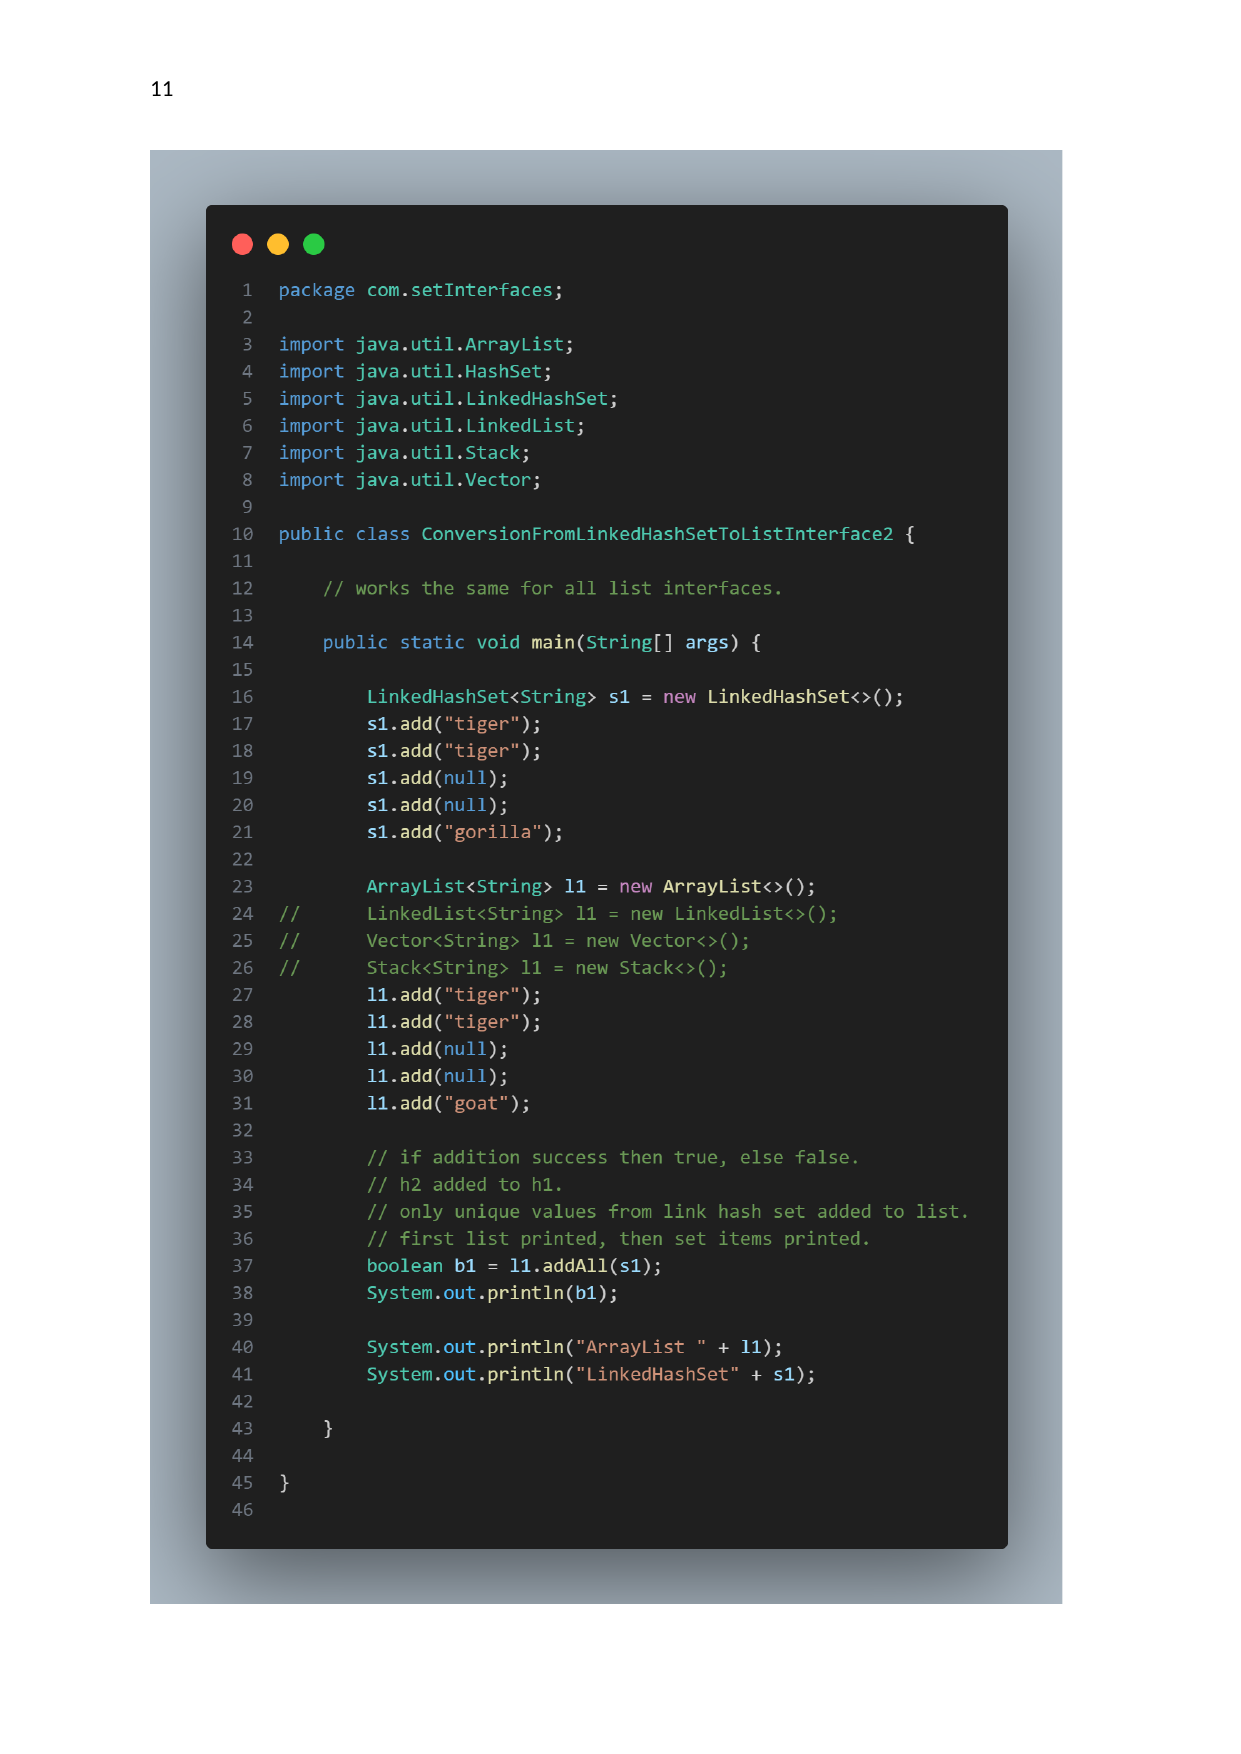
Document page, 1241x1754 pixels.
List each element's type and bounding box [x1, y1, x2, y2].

picture [150, 150, 1063, 1604]
